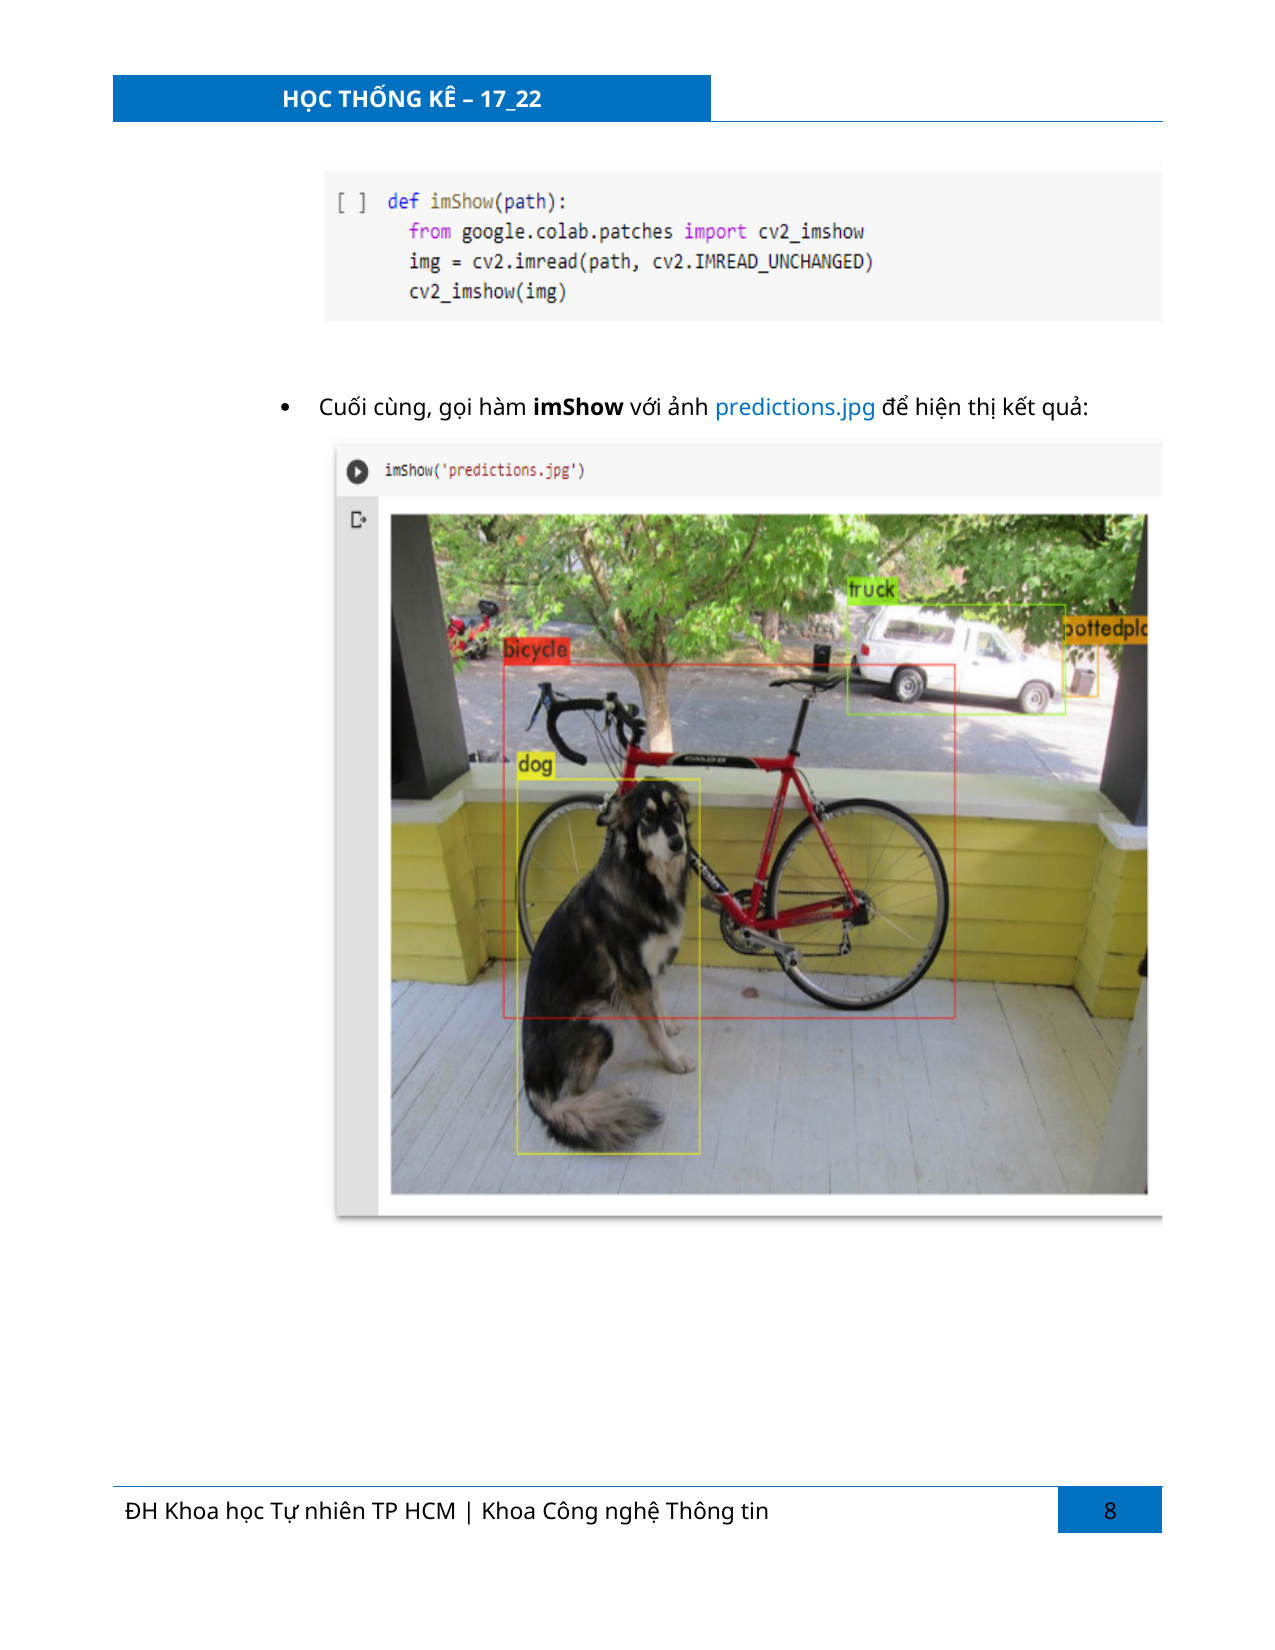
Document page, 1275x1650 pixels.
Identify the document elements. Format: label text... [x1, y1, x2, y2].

list Cuối cùng, gọi hàm imShow với ảnh predictions.jpg để hiện thị kết quả: [281, 391, 1162, 422]
picture [325, 437, 1163, 1227]
picture [319, 163, 1163, 330]
